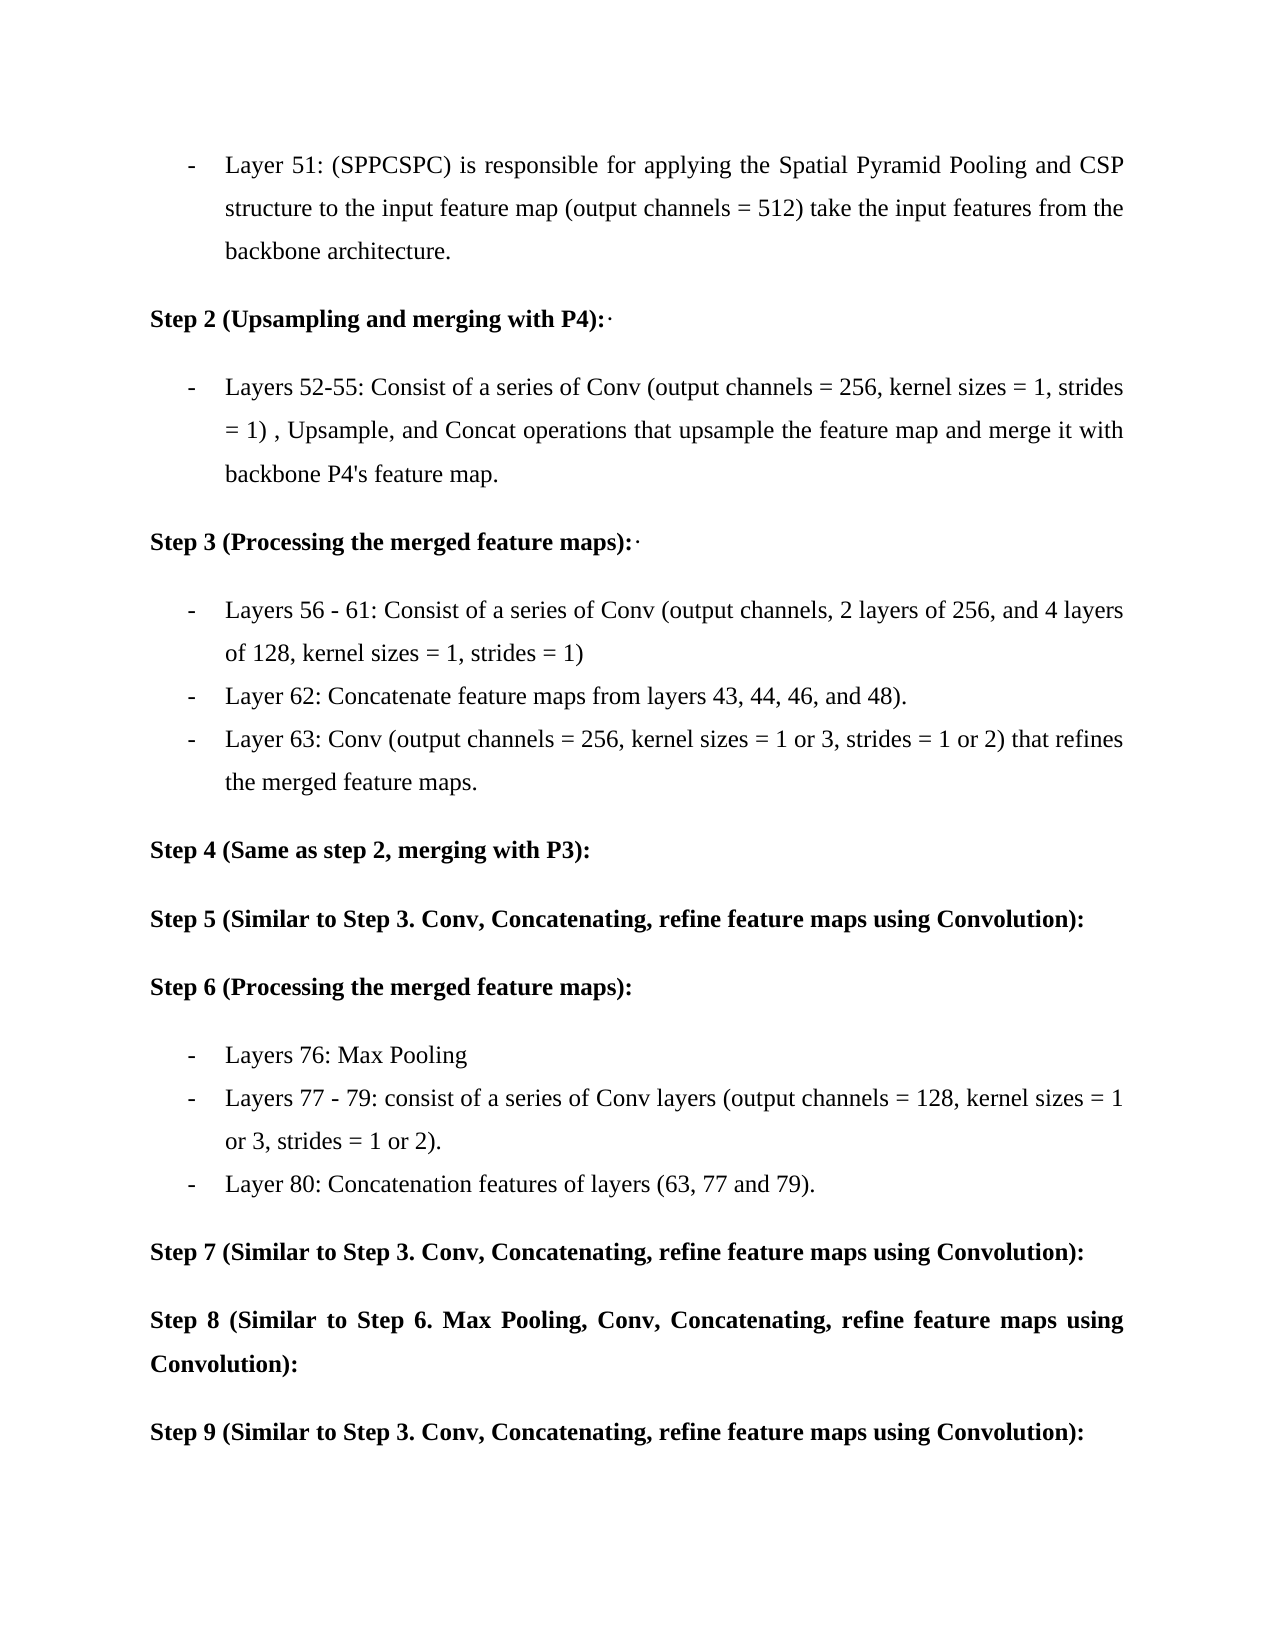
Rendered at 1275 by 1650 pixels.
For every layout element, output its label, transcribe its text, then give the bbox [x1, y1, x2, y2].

text Step 2 (Upsampling and merging with P4):· [150, 304, 1125, 333]
list Layer 51: (SPPCSPC) is responsible for applying the Spatial Pyramid Pooling and CSP structure to the input feature map (output channels = 512) take the input features from the backbone architecture. [187, 150, 1125, 265]
text Step 6 (Processing the merged feature maps): [150, 972, 1125, 1001]
text Step 7 (Similar to Step 3. Conv, Concatenating, refine feature maps using Convolution): [150, 1237, 1125, 1266]
list Layers 56 - 61: Consist of a series of Conv (output channels, 2 layers of 256, and 4 layers of 128, kernel sizes = 1, strides = 1) [187, 595, 1125, 667]
list Layers 76: Max Pooling [187, 1040, 1125, 1069]
text Step 3 (Processing the merged feature maps):· [150, 527, 1125, 556]
list Layer 63: Conv (output channels = 256, kernel sizes = 1 or 3, strides = 1 or 2) that refines the merged feature maps. [187, 724, 1125, 796]
text Step 4 (Same as step 2, merging with P3): [150, 836, 1125, 864]
list Layer 62: Concatenate feature maps from layers 43, 44, 46, and 48). [187, 681, 1125, 710]
list Layer 80: Concatenation features of layers (63, 77 and 79). [187, 1169, 1125, 1198]
list Layers 77 - 79: consist of a series of Conv layers (output channels = 128, kernel sizes = 1 or 3, strides = 1 or 2). [187, 1083, 1125, 1155]
list Layers 52-55: Consist of a series of Conv (output channels = 256, kernel sizes = 1, strides = 1) , Upsample, and Concat operations that upsample the feature map and merge it with backbone P4's feature map. [187, 372, 1125, 487]
text Step 9 (Similar to Step 3. Conv, Concatenating, refine feature maps using Convolution): [150, 1417, 1125, 1446]
text Step 8 (Similar to Step 6. Max Pooling, Conv, Concatenating, refine feature maps using Convolution): [150, 1306, 1125, 1377]
text Step 5 (Similar to Step 3. Conv, Concatenating, refine feature maps using Convolution): [150, 904, 1125, 932]
